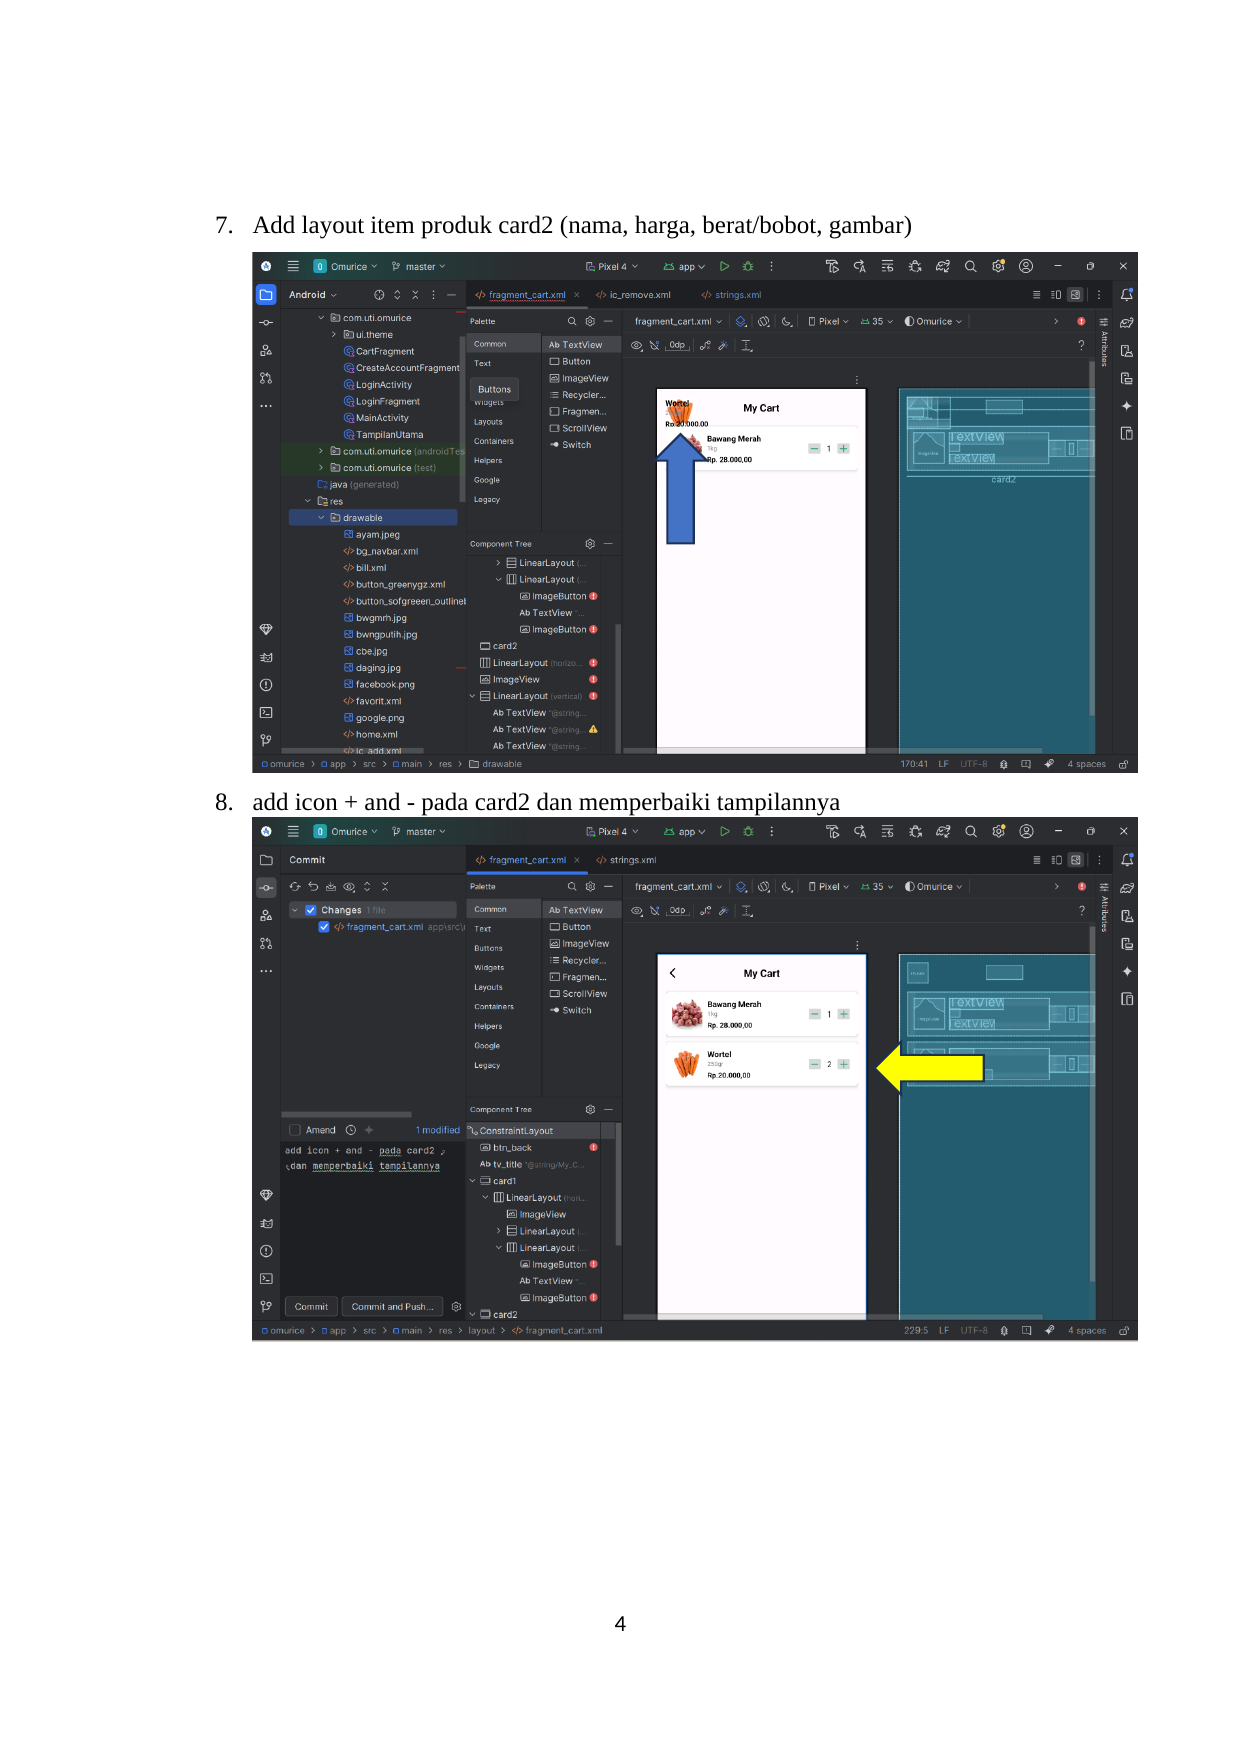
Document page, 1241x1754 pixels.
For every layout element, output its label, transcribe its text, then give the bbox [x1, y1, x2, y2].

picture [252, 252, 1138, 773]
list add icon + and - pada card2 dan memperbaiki tampilannya [215, 787, 1063, 815]
list Add layout item produk card2 (nama, harga, berat/bobot, gambar) [215, 210, 1063, 238]
picture [252, 817, 1138, 1342]
